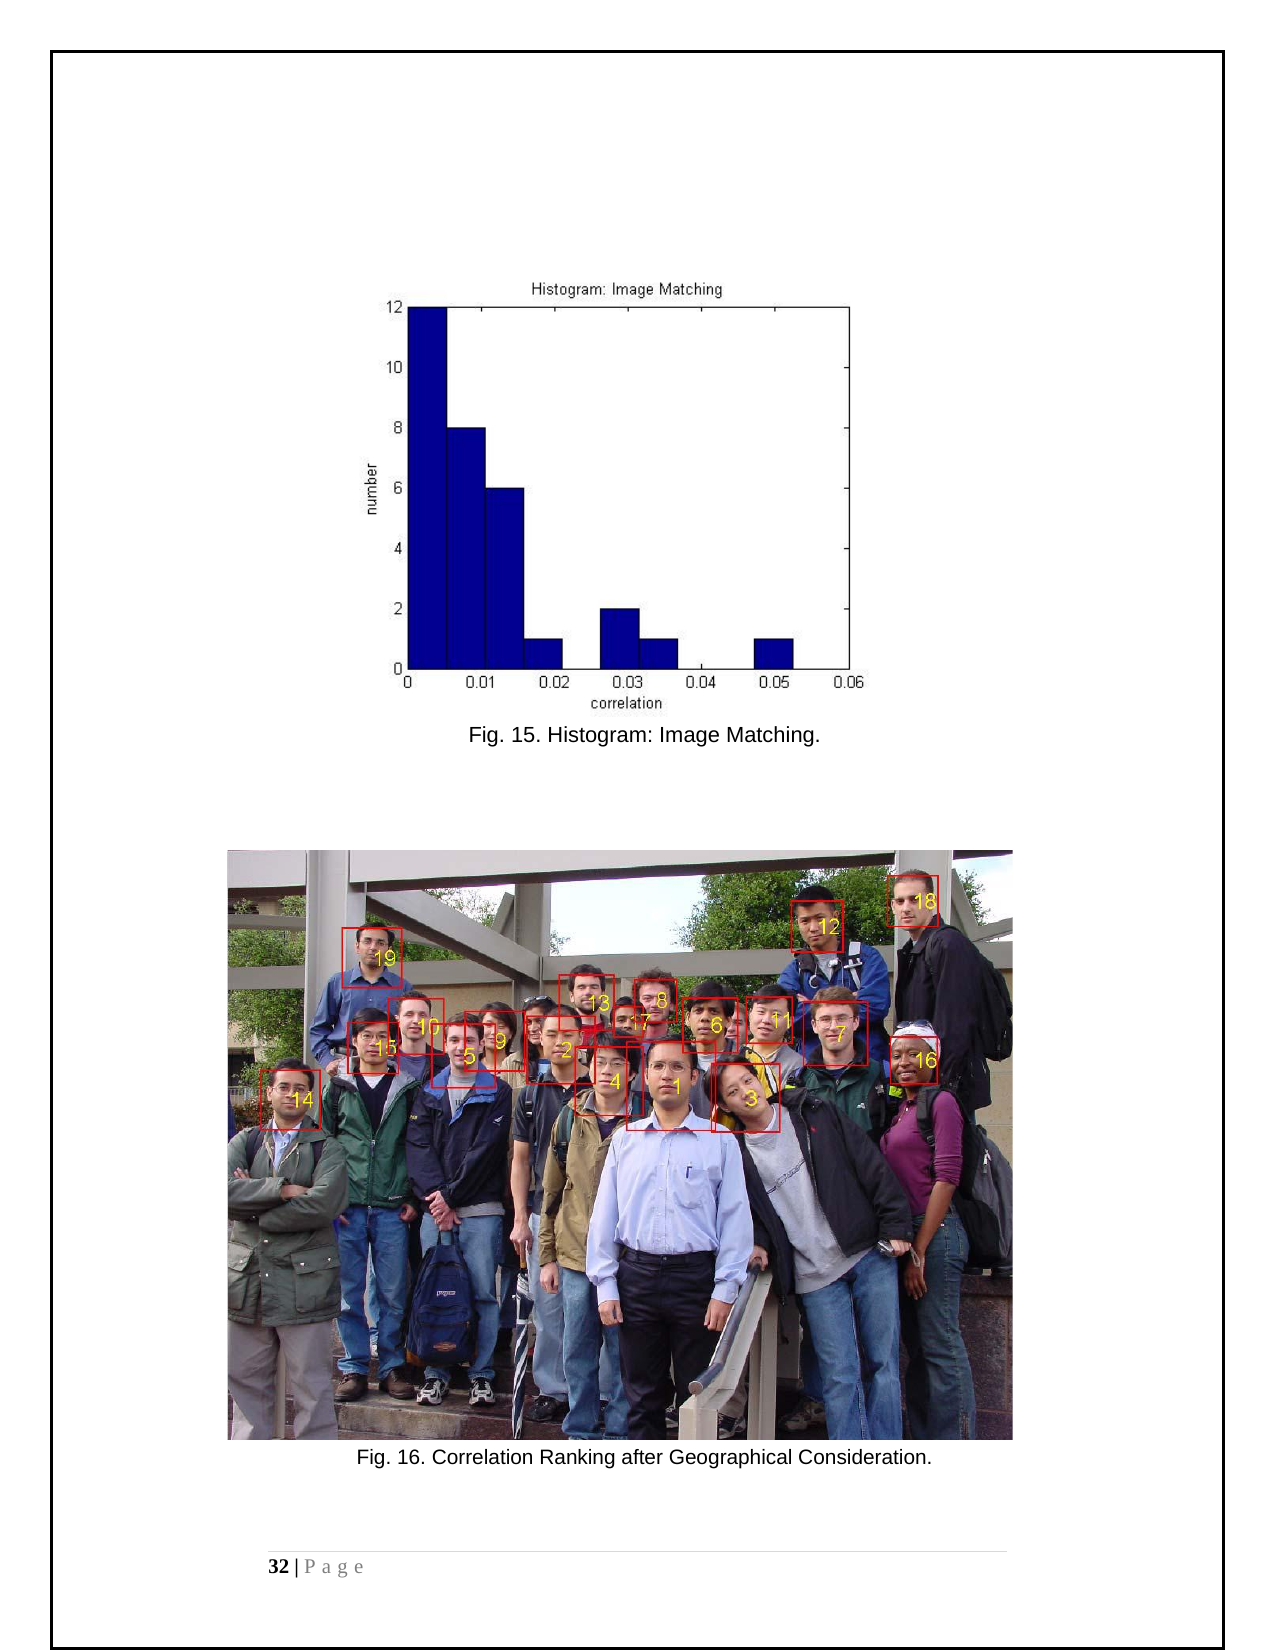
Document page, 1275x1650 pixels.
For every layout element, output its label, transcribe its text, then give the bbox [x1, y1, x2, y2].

text Fig. 16. Correlation Ranking after Geographical Consideration. [150, 1445, 1139, 1469]
text Fig. 15. Histogram: Image Matching. [150, 722, 1139, 747]
picture [350, 274, 890, 717]
picture [227, 850, 1013, 1440]
